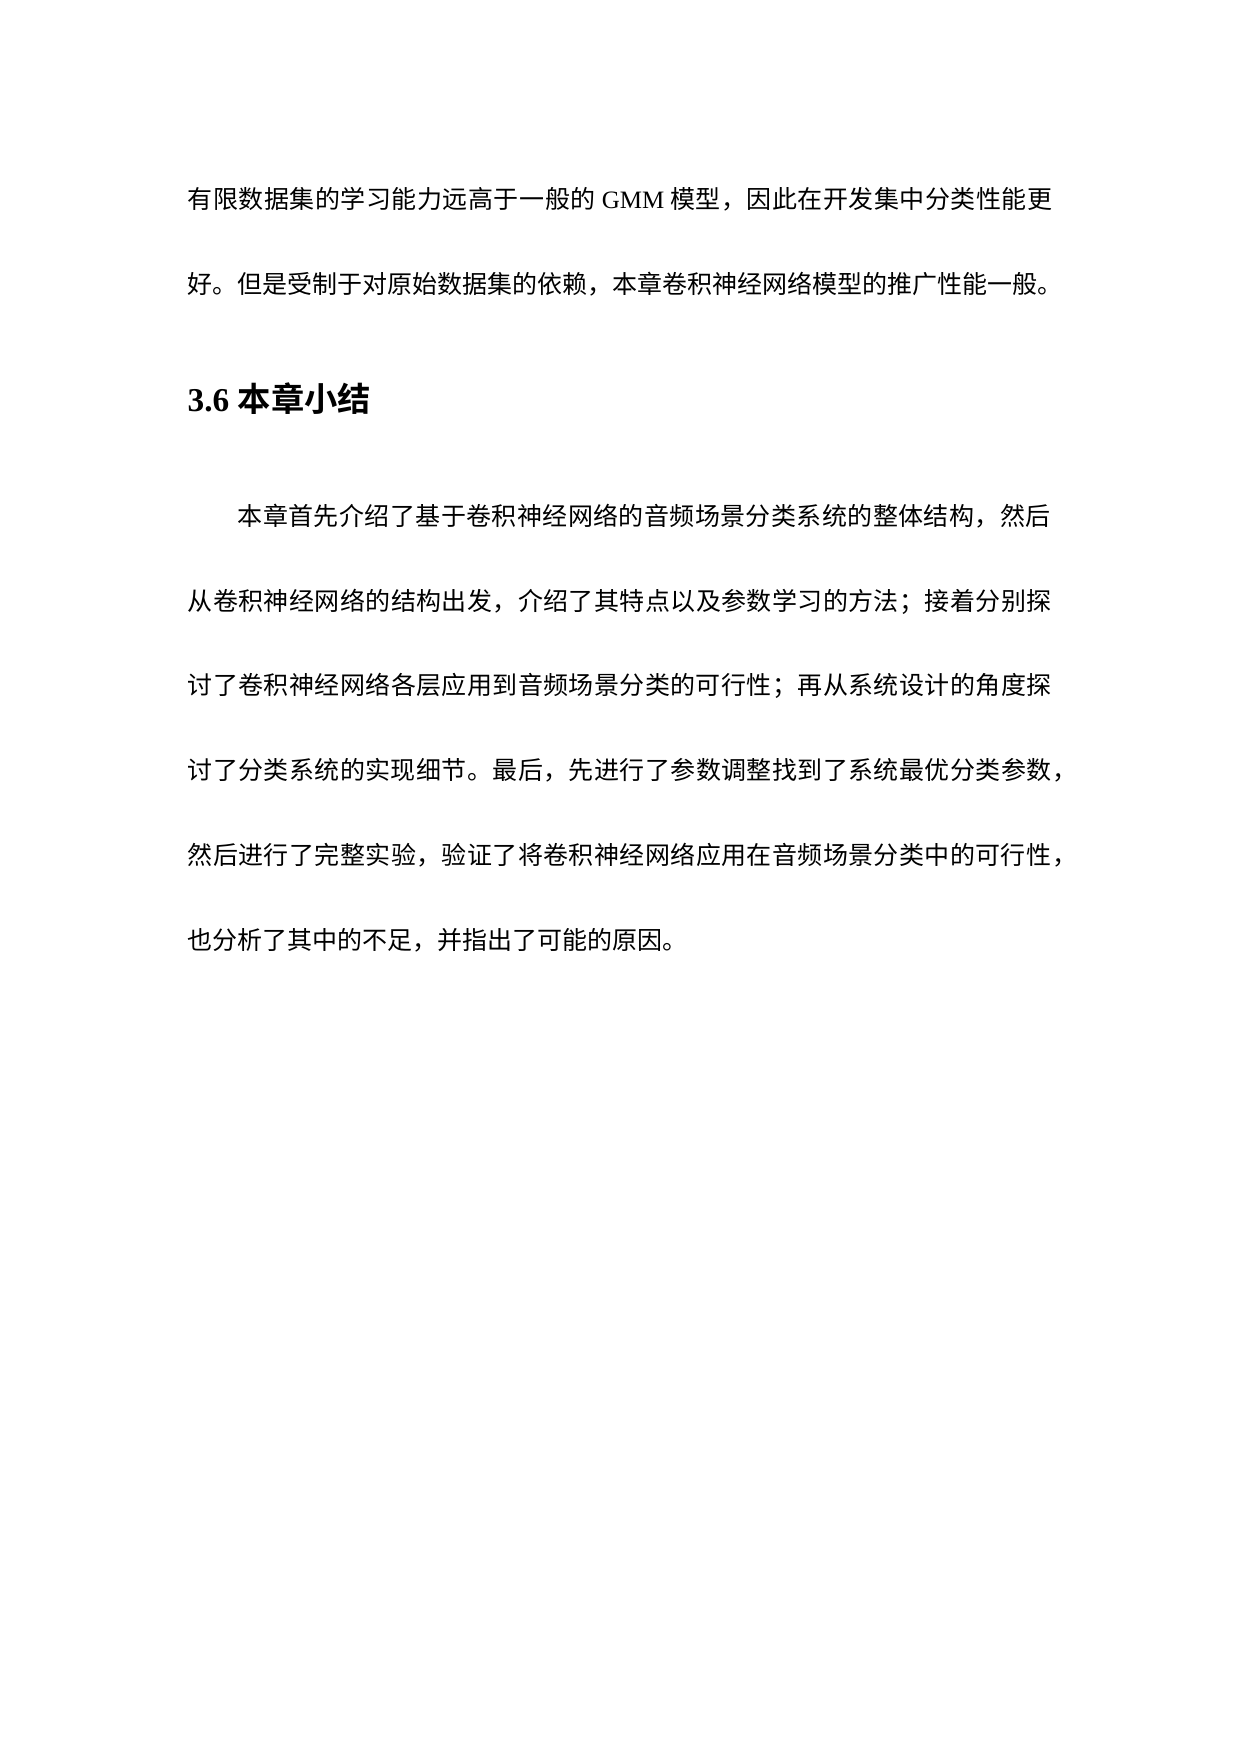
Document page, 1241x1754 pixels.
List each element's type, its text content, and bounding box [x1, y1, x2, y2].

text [187, 164, 1053, 317]
text 本章首先介绍了基于卷积神经网络的音频场景分类系统的整体结构，然后从卷积神经网络的结构出发，介绍了其特点以及参数学习的方法；接着分别探讨了卷积神经网络各层应用到音频场景分类的可行性；再从系统设计的角度探讨了分类系统的实现细节。最后，先进行了参数调整找到了系统最优分类参数，然后进行了完整实验，验证了将卷积神经网络应用在音频场景分类中的可行性，也分析了其中的不足，并指出了可能的原因。 [187, 480, 1053, 973]
subtitle 3.6 本章小结 [187, 363, 1053, 431]
